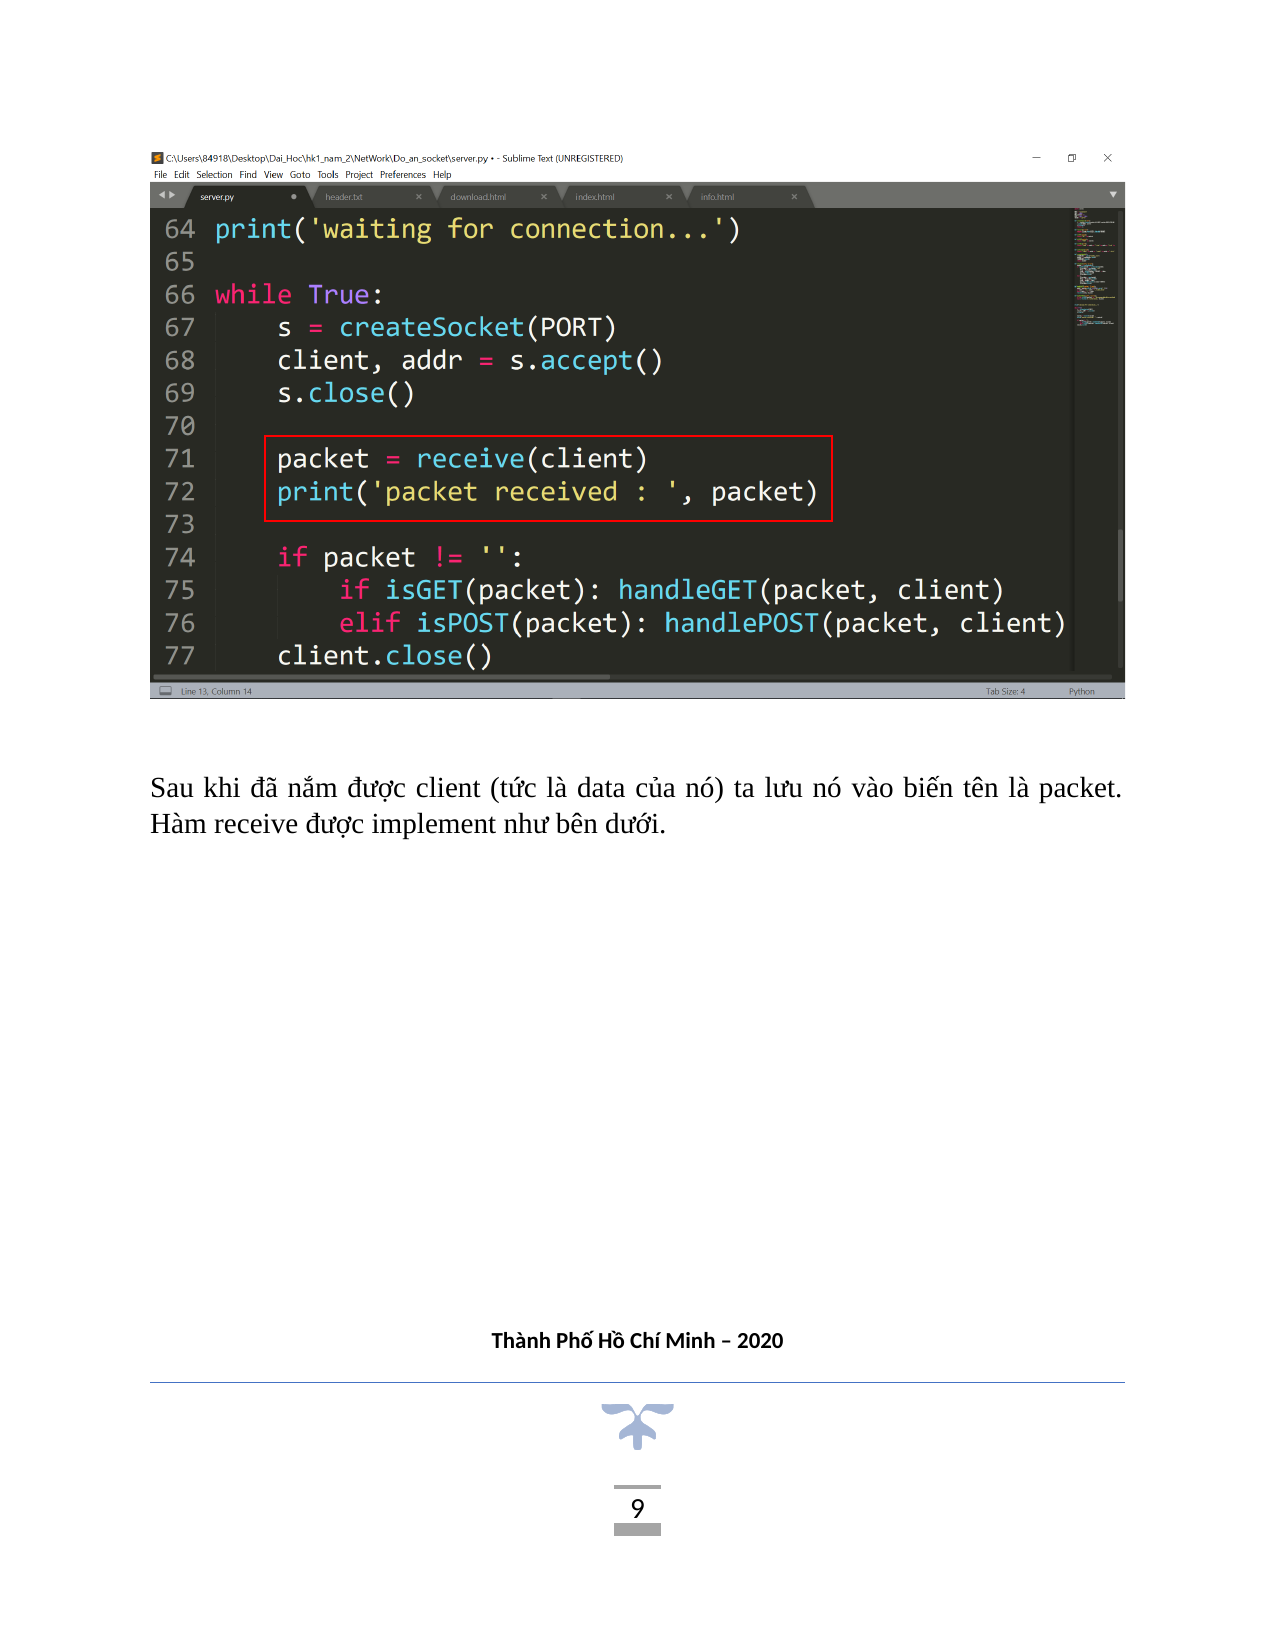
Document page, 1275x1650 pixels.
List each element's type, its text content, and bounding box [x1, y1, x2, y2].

picture [150, 150, 1125, 699]
text Sau khi đã nắm được client (tức là data của nó) ta lưu nó vào biến tên là packet. Hàm receive được implement như bên dưới. [150, 770, 1125, 840]
